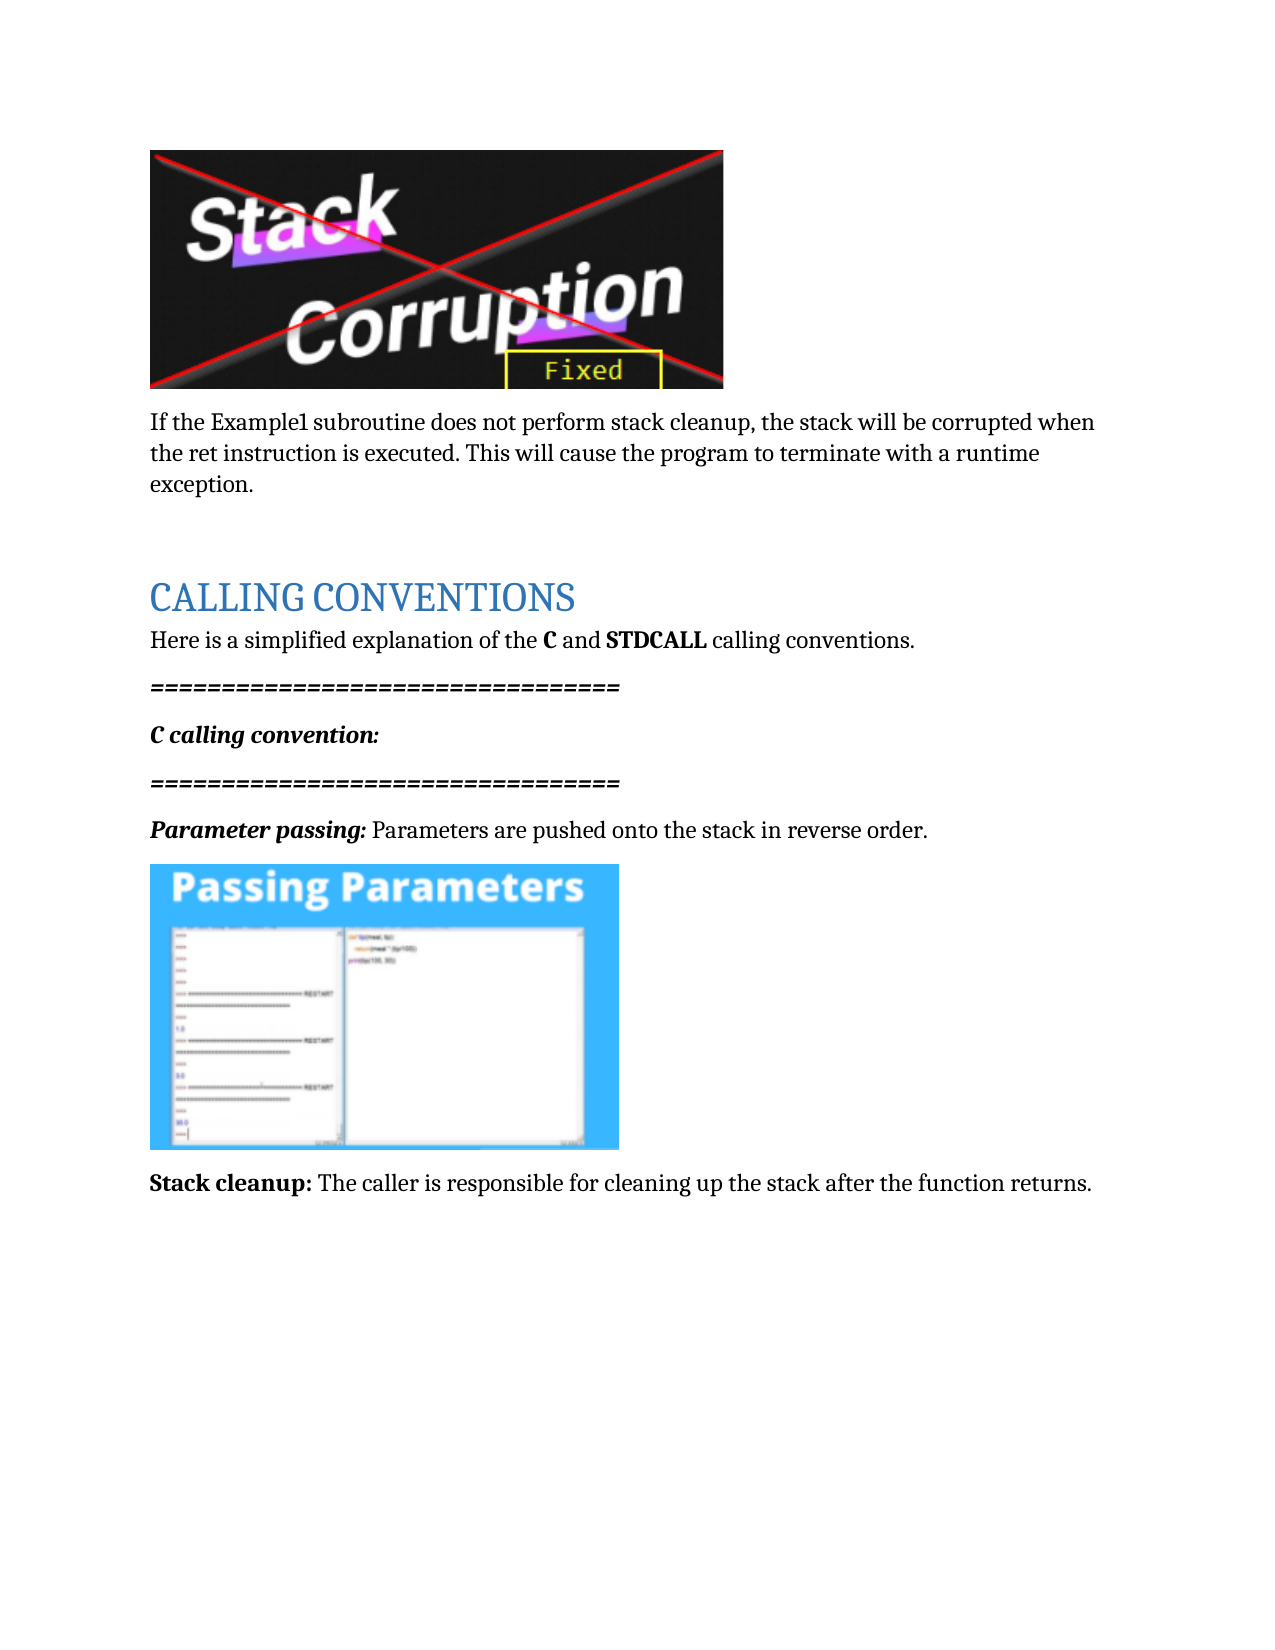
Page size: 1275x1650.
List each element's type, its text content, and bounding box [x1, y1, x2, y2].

text Here is a simplified explanation of the C and STDCALL calling conventions. [150, 626, 1125, 654]
text ================================= [150, 769, 1125, 797]
picture [150, 864, 619, 1150]
text ================================= [150, 673, 1125, 702]
text Parameter passing: Parameters are pushed onto the stack in reverse order. [150, 816, 1125, 845]
picture [150, 150, 724, 389]
text CALLING CONVENTIONS [150, 574, 1125, 622]
text Stack cleanup: The caller is responsible for cleaning up the stack after the function returns. [150, 1169, 1125, 1198]
text If the Example1 subroutine does not perform stack cleanup, the stack will be corrupted when the ret instruction is executed. This will cause the program to terminate with a runtime exception. [150, 408, 1125, 499]
text C calling convention: [150, 721, 1125, 750]
